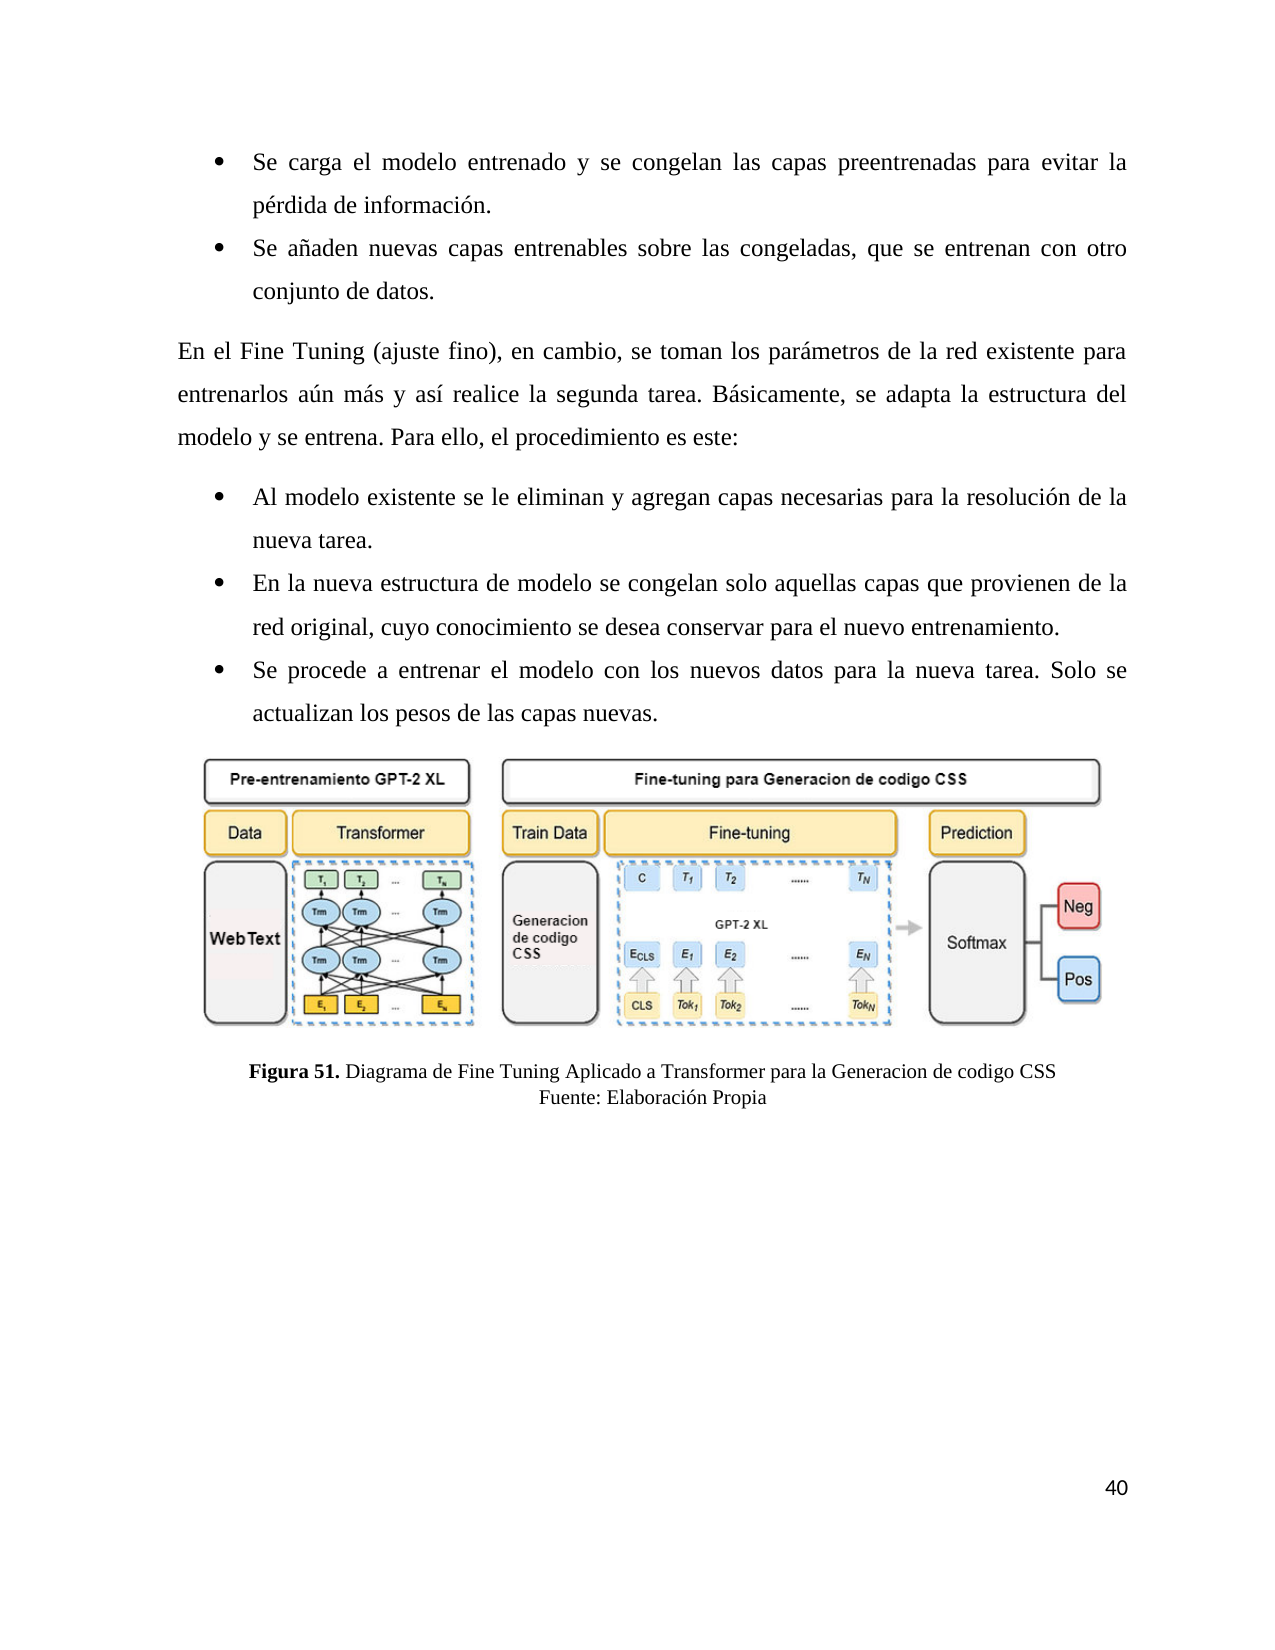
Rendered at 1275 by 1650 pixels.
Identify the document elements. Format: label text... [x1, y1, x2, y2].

text Figura 51. Diagrama de Fine Tuning Aplicado a Transformer para la Generacion de codigo CSS [177, 1059, 1128, 1083]
list En la nueva estructura de modelo se congelan solo aquellas capas que provienen de la red original, cuyo conocimiento se desea conservar para el nuevo entrenamiento. [215, 568, 1128, 640]
text En el Fine Tuning (ajuste fino), en cambio, se toman los parámetros de la red existente para entrenarlos aún más y así realice la segunda tarea. Básicamente, se adapta la estructura del modelo y se entrena. Para ello, el procedimiento es este: [177, 336, 1128, 451]
picture [202, 757, 1103, 1028]
list Se procede a entrenar el modelo con los nuevos datos para la nueva tarea. Solo se actualizan los pesos de las capas nuevas. [215, 655, 1128, 727]
list Al modelo existente se le eliminan y agregan capas necesarias para la resolución de la nueva tarea. [215, 482, 1128, 554]
text Fuente: Elaboración Propia [177, 1084, 1128, 1109]
list Se añaden nuevas capas entrenables sobre las congeladas, que se entrenan con otro conjunto de datos. [215, 233, 1128, 305]
list Se carga el modelo entrenado y se congelan las capas preentrenadas para evitar la pérdida de información. [215, 147, 1128, 219]
